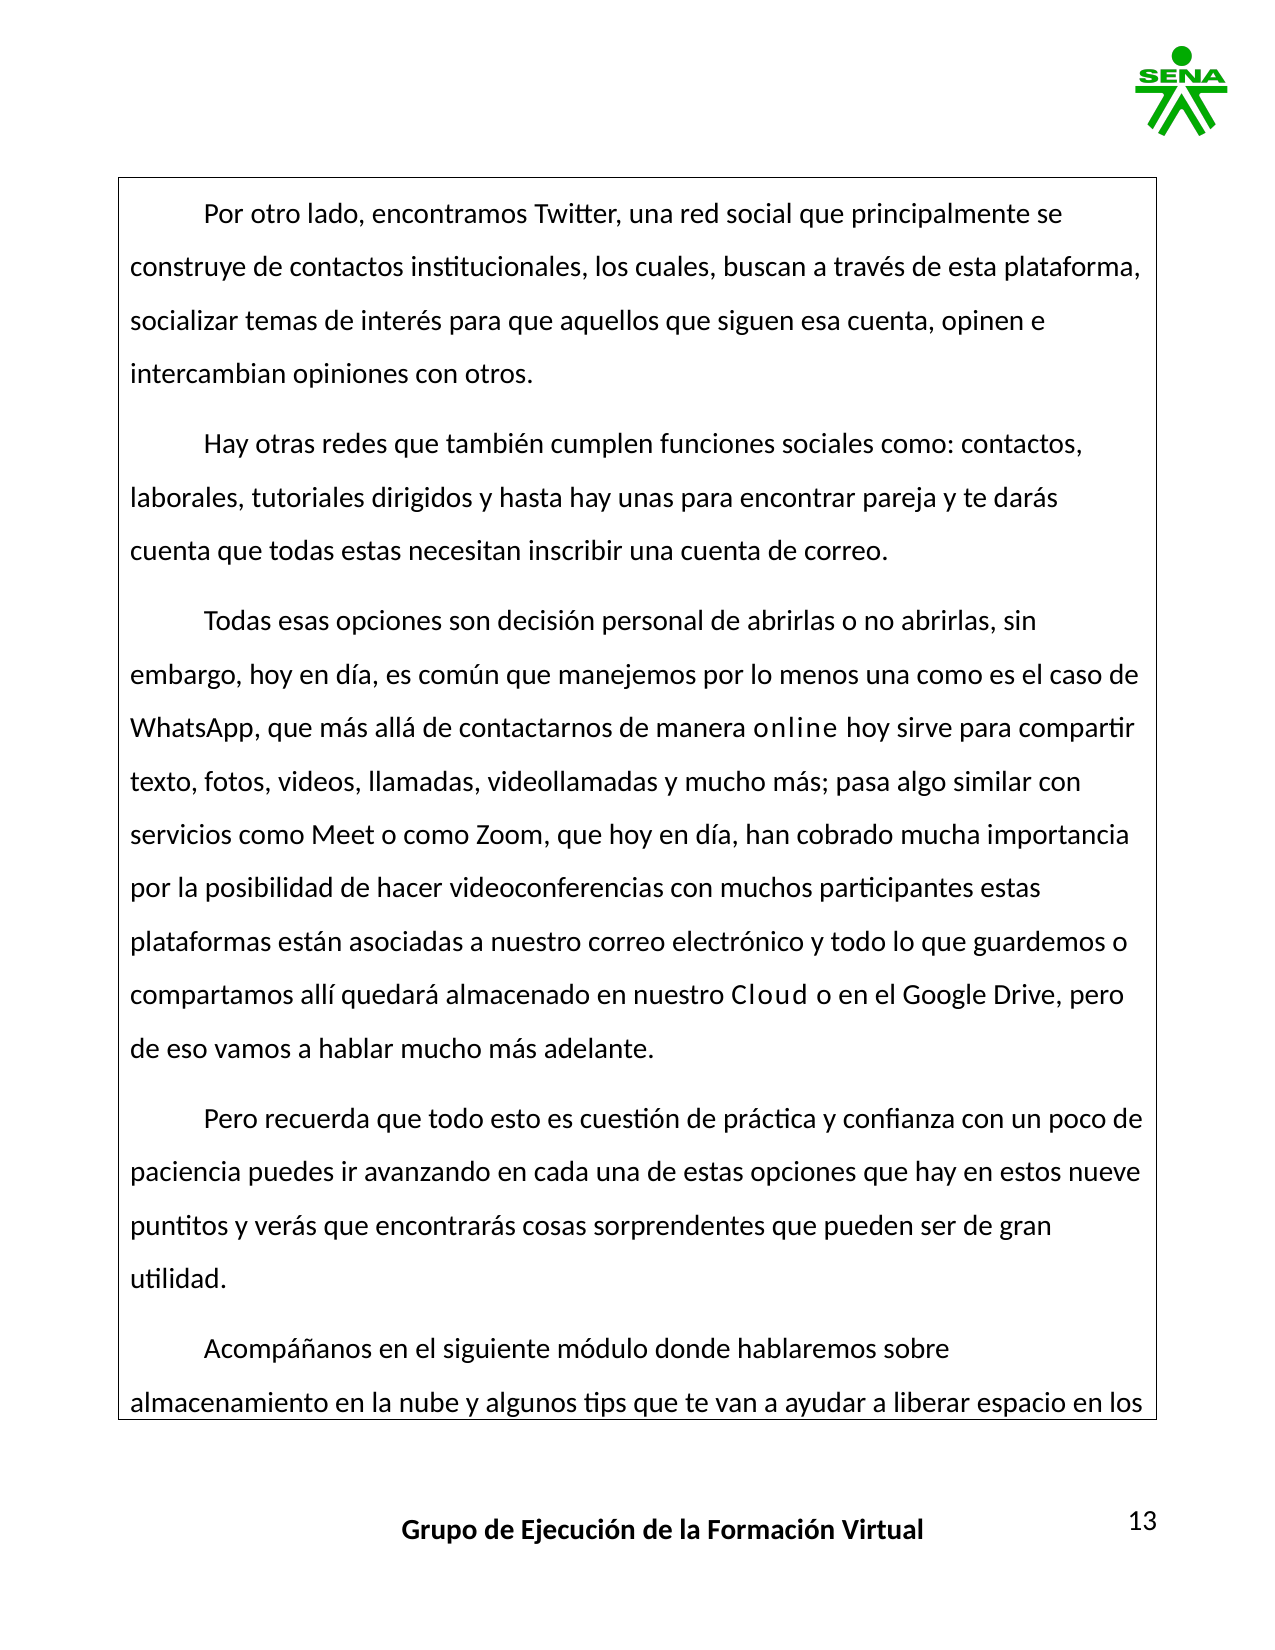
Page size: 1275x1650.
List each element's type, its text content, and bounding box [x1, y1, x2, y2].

picture [1135, 46, 1228, 136]
